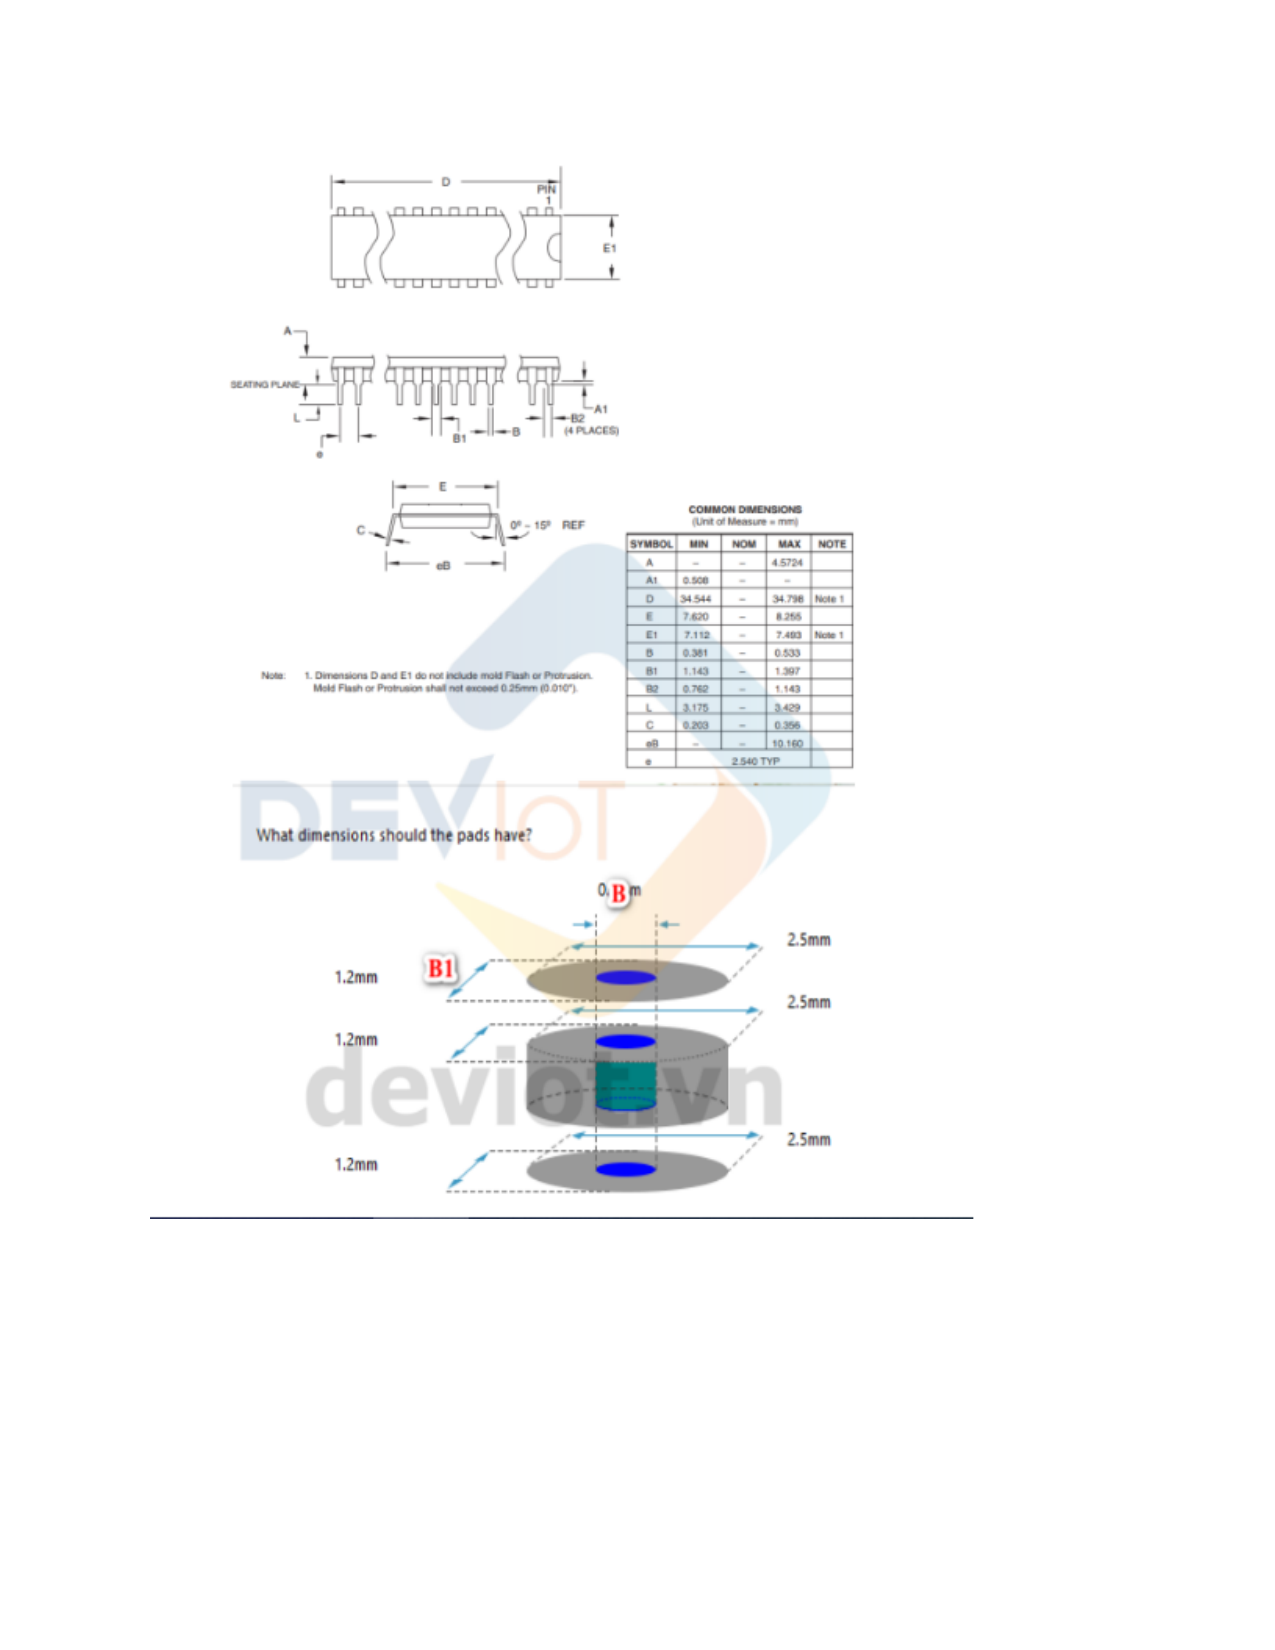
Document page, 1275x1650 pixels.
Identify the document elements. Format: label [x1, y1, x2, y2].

picture [150, 150, 974, 1219]
